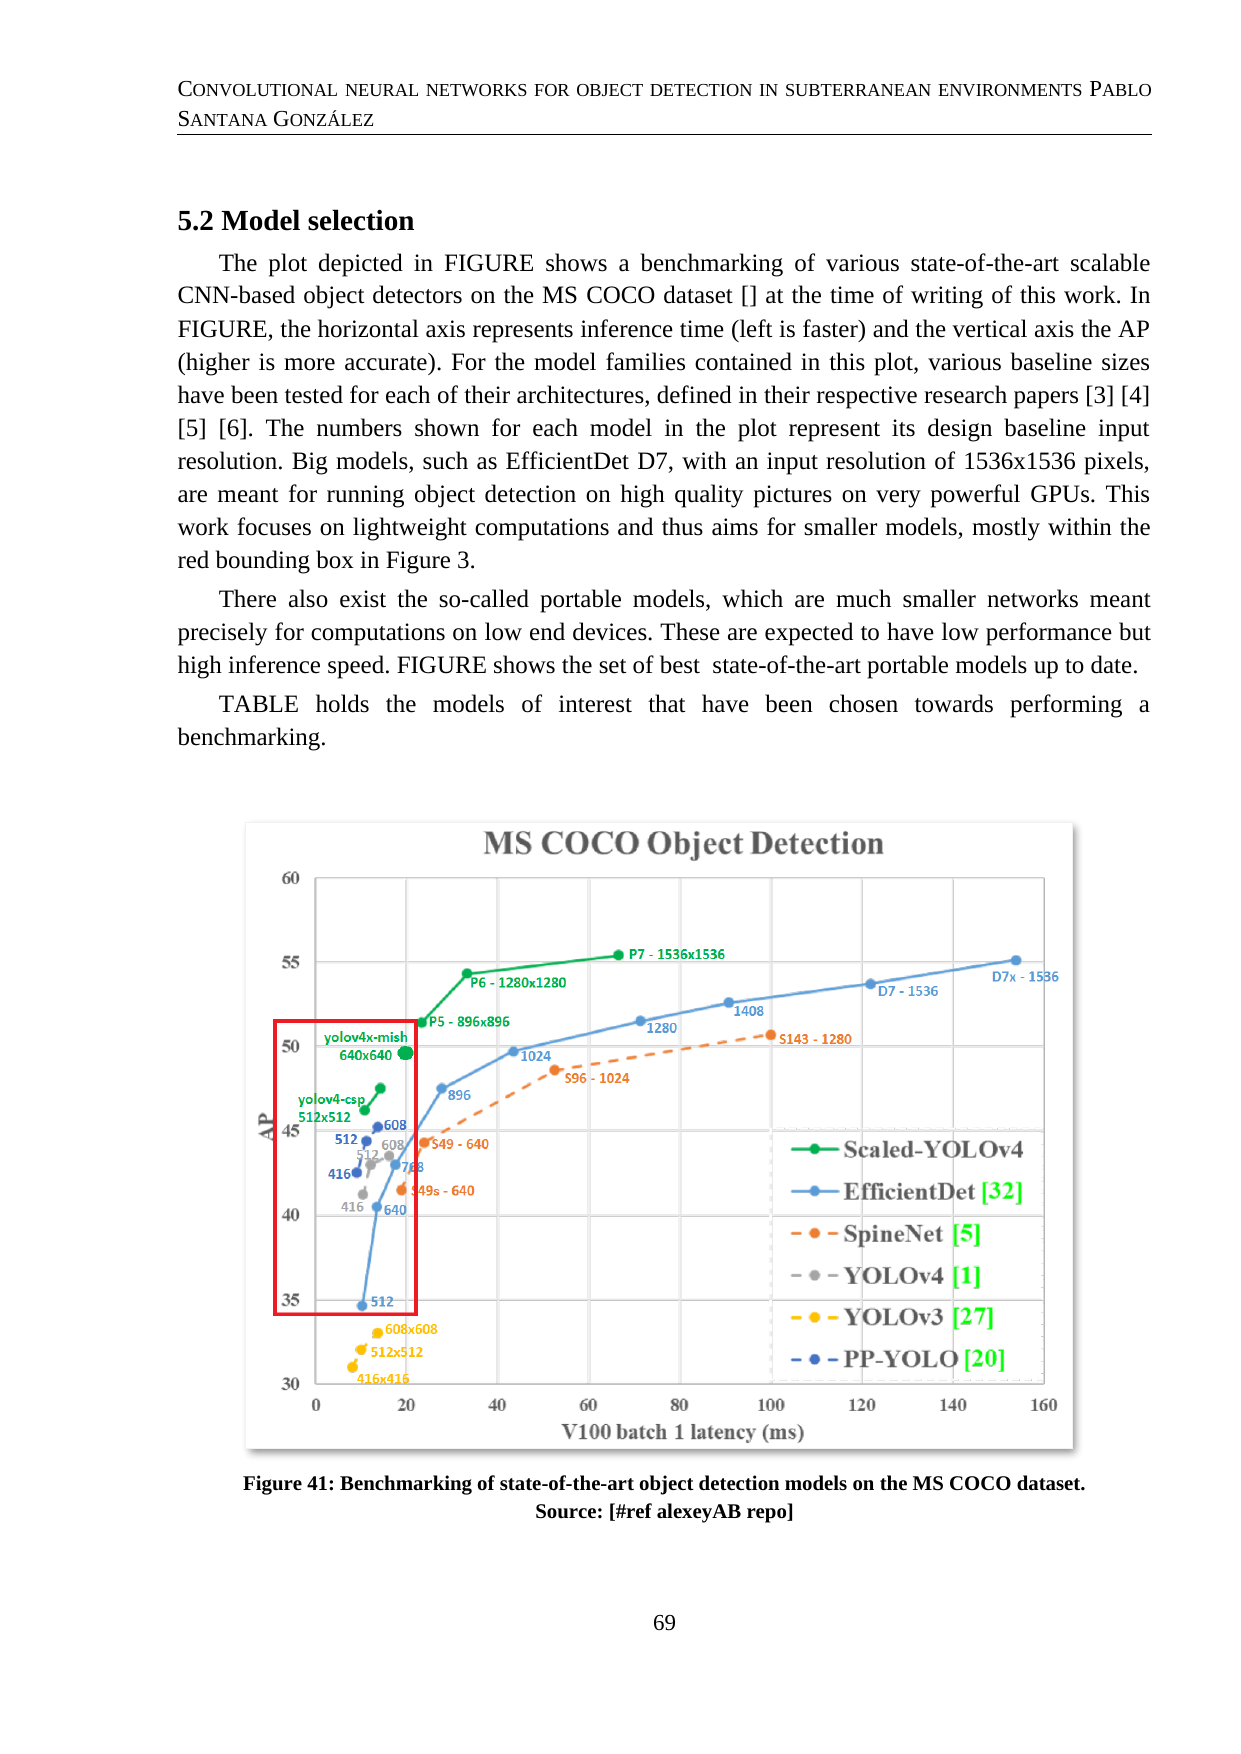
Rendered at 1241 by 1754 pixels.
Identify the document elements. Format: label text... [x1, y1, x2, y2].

text TABLE holds the models of interest that have been chosen towards performing a benchmarking. [177, 689, 1152, 784]
text Source: [#ref alexeyAB repo] [177, 1499, 1152, 1523]
text The plot depicted in FIGURE shows a benchmarking of various state-of-the-art scalable CNN-based object detectors on the MS COCO dataset [] at the time of writing of this work. In FIGURE, the horizontal axis represents inference time (left is faster) and the vertical axis the AP (higher is more accurate). For the model families contained in this plot, various baseline sizes have been tested for each of their architectures, defined in their respective research papers [3] [4] [5] [6]. The numbers shown for each model in the plot represent its design baseline input resolution. Big models, such as EfficientDet D7, with an input resolution of 1536x1536 pixels, are meant for running object detection on high quality pictures on very powerful GPUs. This work focuses on lightweight computations and thus aims for smaller models, mostly within the red bounding box in Figure 3. [177, 248, 1152, 573]
subtitle Model selection [177, 203, 1152, 236]
text There also exist the so-called portable models, which are much smaller networks meant precisely for computations on low end devices. These are expected to have low performance but high inference speed. FIGURE shows the set of best state-of-the-art portable models up to date. [177, 584, 1152, 679]
picture [246, 823, 1072, 1448]
